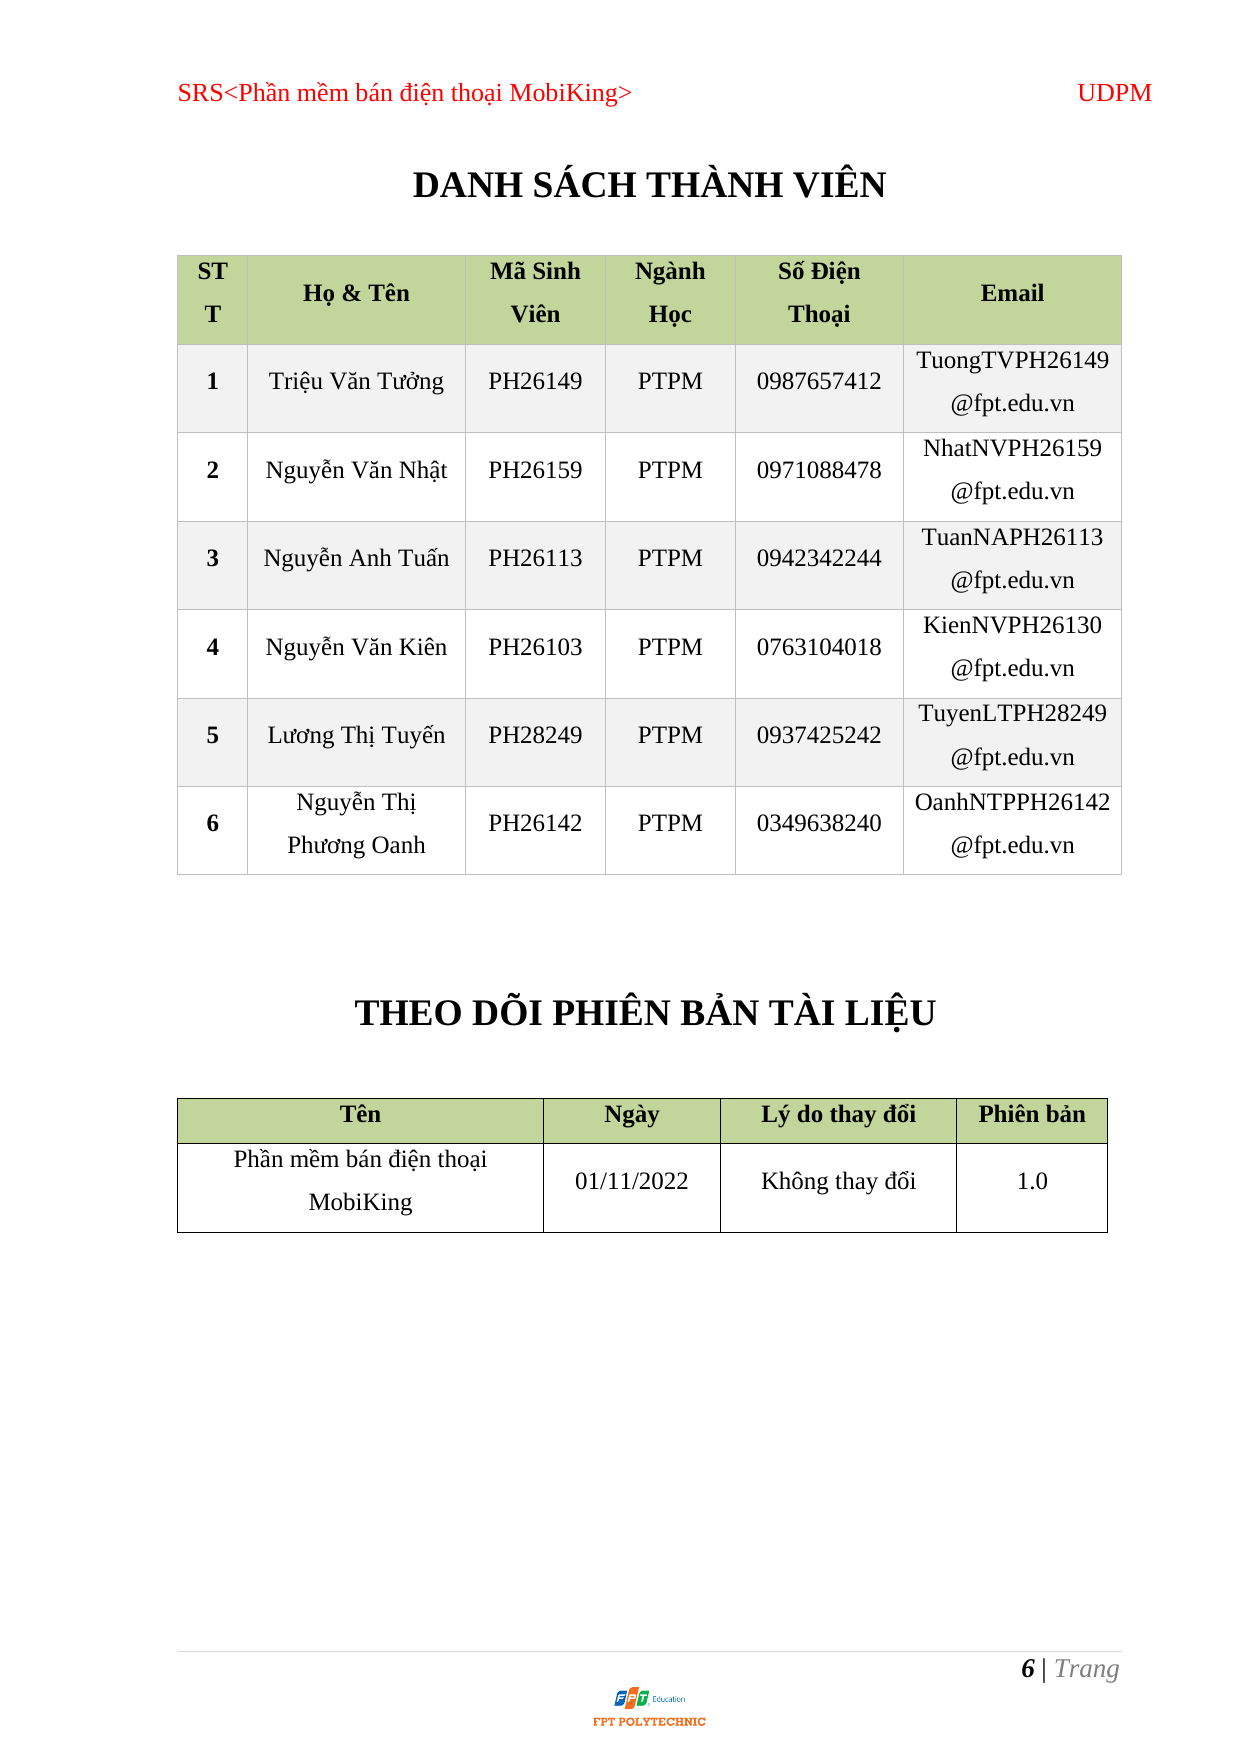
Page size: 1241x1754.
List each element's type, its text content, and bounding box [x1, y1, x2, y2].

table_cell 01/11/2022 [544, 1144, 720, 1232]
table_cell PH26149 [466, 345, 605, 432]
table_cell PTPM [606, 522, 735, 609]
table_cell 0971088478 [736, 433, 903, 521]
table_header Ngày [544, 1099, 720, 1143]
table_cell PH26113 [466, 522, 605, 609]
table_cell TuyenLTPH28249 @fpt.edu.vn [904, 699, 1121, 786]
table_cell Phần mềm bán điện thoại MobiKing [178, 1144, 543, 1232]
table_cell Không thay đổi [721, 1144, 956, 1232]
table_cell 0942342244 [736, 522, 903, 609]
table_cell OanhNTPPH26142 @fpt.edu.vn [904, 787, 1121, 874]
table_cell Nguyễn Văn Kiên [248, 610, 465, 697]
table_cell 1 [178, 345, 247, 432]
table_cell TuongTVPH26149 @fpt.edu.vn [904, 345, 1121, 432]
table_cell PH26142 [466, 787, 605, 874]
table_cell Nguyễn Thị Phương Oanh [248, 787, 465, 874]
text DANH SÁCH THÀNH VIÊN [177, 162, 1122, 206]
table_cell 4 [178, 610, 247, 697]
table_header Mã Sinh Viên [466, 256, 605, 344]
table_cell KienNVPH26130 @fpt.edu.vn [904, 610, 1121, 697]
table_cell 3 [178, 522, 247, 609]
table_header Tên [178, 1099, 543, 1143]
table_cell Triệu Văn Tưởng [248, 345, 465, 432]
table_header STT [178, 256, 247, 344]
table_cell 5 [178, 699, 247, 786]
table_cell PH28249 [466, 699, 605, 786]
table_cell PTPM [606, 433, 735, 521]
table_cell 6 [178, 787, 247, 874]
table_cell TuanNAPH26113 @fpt.edu.vn [904, 522, 1121, 609]
table_cell 1.0 [957, 1144, 1107, 1232]
table_cell PTPM [606, 787, 735, 874]
table_header Phiên bản [957, 1099, 1107, 1143]
table_cell PH26159 [466, 433, 605, 521]
table_header Số Điện Thoại [736, 256, 903, 344]
picture [593, 1687, 706, 1726]
table_cell 0937425242 [736, 699, 903, 786]
table_header Ngành Học [606, 256, 735, 344]
table_cell NhatNVPH26159 @fpt.edu.vn [904, 433, 1121, 521]
table_header Lý do thay đổi [721, 1099, 956, 1143]
table_cell 0763104018 [736, 610, 903, 697]
table_cell Lương Thị Tuyến [248, 699, 465, 786]
table_cell 0987657412 [736, 345, 903, 432]
table_cell Nguyễn Văn Nhật [248, 433, 465, 521]
table_cell PTPM [606, 610, 735, 697]
table_cell PH26103 [466, 610, 605, 697]
table_header Họ & Tên [248, 256, 465, 344]
table_cell PTPM [606, 345, 735, 432]
table_cell 0349638240 [736, 787, 903, 874]
table_cell Nguyễn Anh Tuấn [248, 522, 465, 609]
table_cell PTPM [606, 699, 735, 786]
subtitle THEO DÕI PHIÊN BẢN TÀI LIỆU [295, 990, 1122, 1033]
table_cell 2 [178, 433, 247, 521]
table_header Email [904, 256, 1121, 344]
